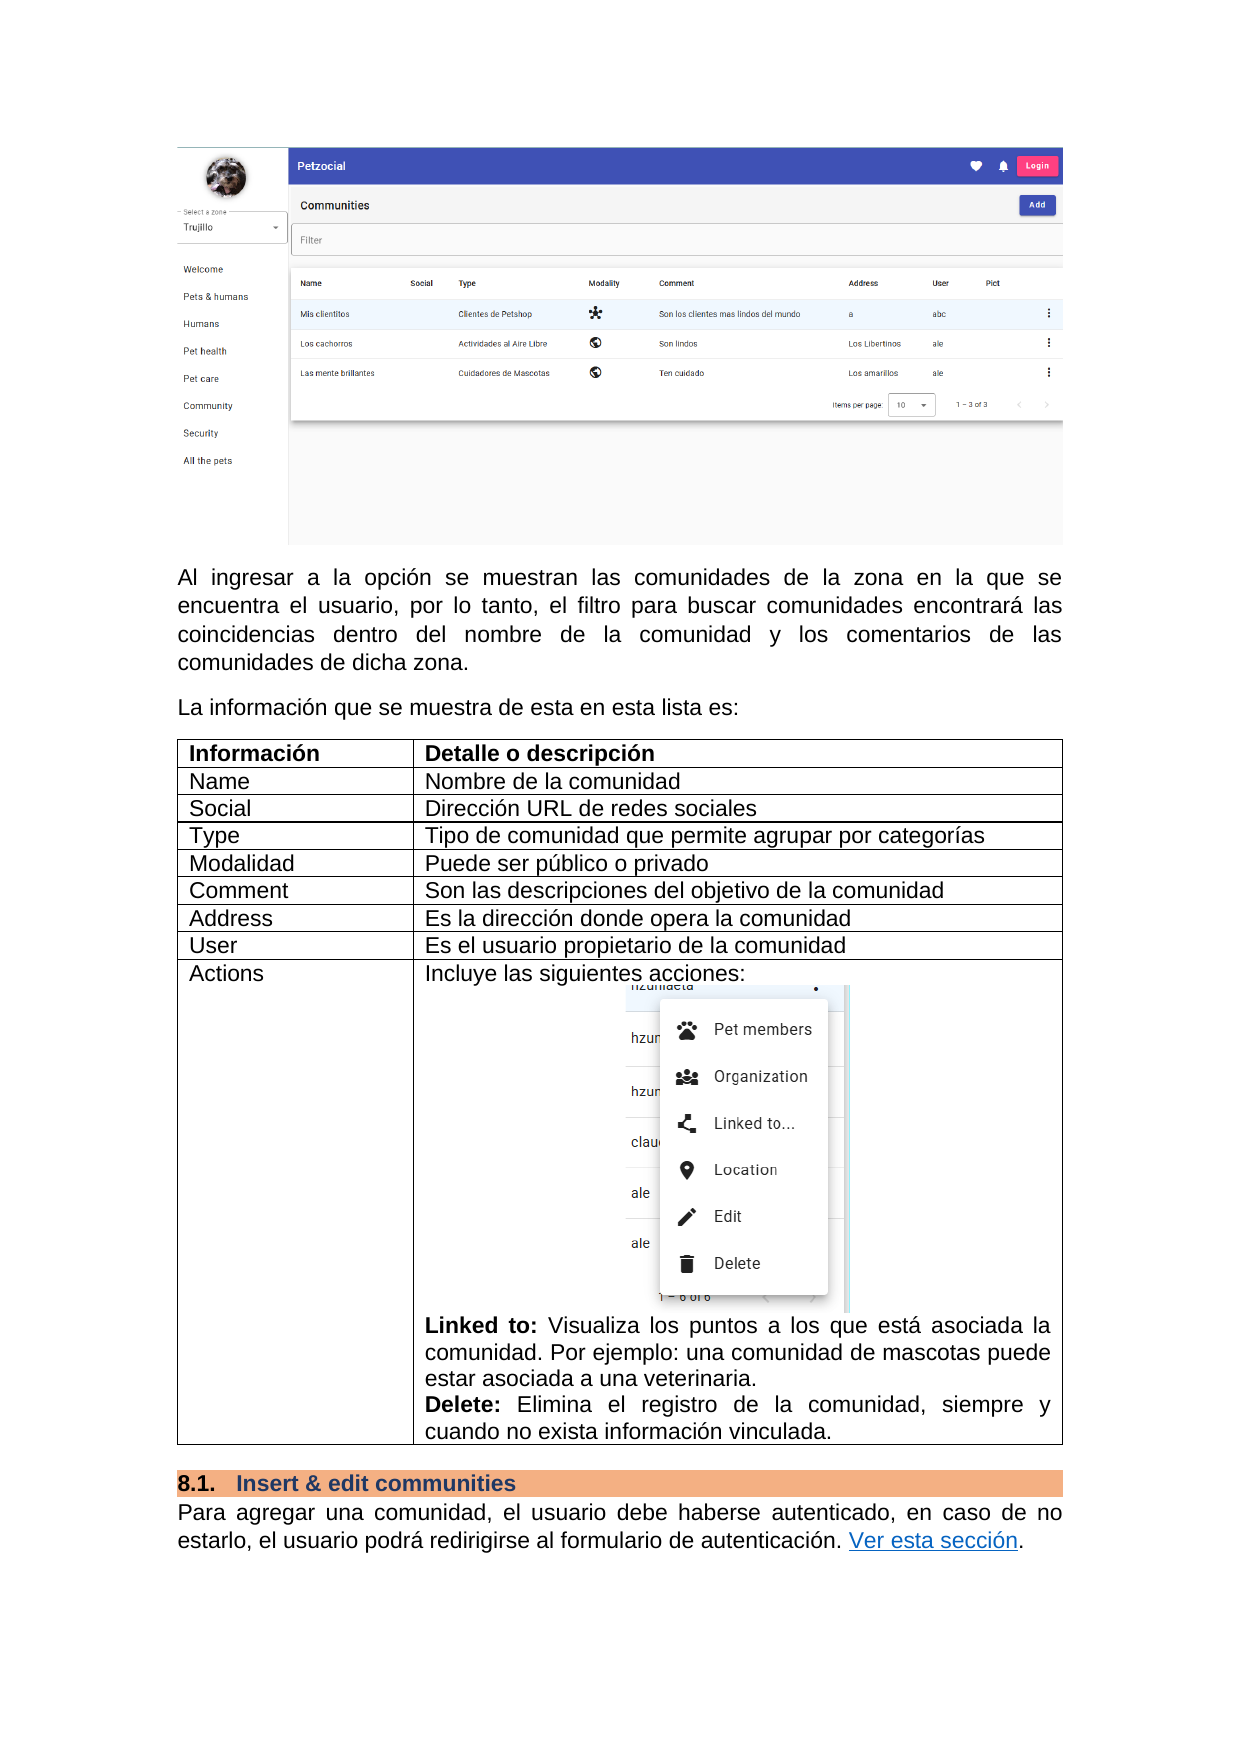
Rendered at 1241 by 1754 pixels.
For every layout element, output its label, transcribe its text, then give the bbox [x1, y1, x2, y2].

picture [177, 147, 1063, 545]
table_cell Social [178, 795, 413, 821]
table_cell Es la dirección donde opera la comunidad [414, 905, 1062, 931]
text Al ingresar a la opción se muestran las comunidades de la zona en la que se encuentra el usuario, por lo tanto, el filtro para buscar comunidades encontrará las coincidencias dentro del nombre de la comunidad y los comentarios de las comunidades de dicha zona. [177, 564, 1063, 675]
table_cell User [178, 932, 413, 958]
table_cell Comment [178, 877, 413, 904]
table_header Detalle o descripción [414, 740, 1062, 767]
picture [625, 985, 851, 1313]
table_cell Puede ser público o privado [414, 850, 1062, 876]
table_cell Es el usuario propietario de la comunidad [414, 932, 1062, 958]
table_cell Nombre de la comunidad [414, 768, 1062, 794]
text Para agregar una comunidad, el usuario debe haberse autenticado, en caso de no estarlo, el usuario podrá redirigirse al formulario de autenticación. Ver esta sección. [177, 1499, 1063, 1553]
table_cell Incluye las siguientes acciones: Linked to: Visualiza los puntos a los que está asociada la comunidad. Por ejemplo: una comunidad de mascotas puede estar asociada a una veterinaria. Delete: Elimina el registro de la comunidad, siempre y cuando no exista información vinculada. [414, 960, 1062, 1444]
table_cell Dirección URL de redes sociales [414, 795, 1062, 821]
table_cell Address [178, 905, 413, 931]
table_cell Actions [178, 960, 413, 1444]
table_cell Tipo de comunidad que permite agrupar por categorías [414, 823, 1062, 849]
table_cell Modalidad [178, 850, 413, 876]
table_cell Name [178, 768, 413, 794]
subtitle Insert & edit communities [177, 1470, 1063, 1497]
text La información que se muestra de esta en esta lista es: [177, 694, 1063, 721]
table_cell Son las descripciones del objetivo de la comunidad [414, 877, 1062, 904]
table_header Información [178, 740, 413, 767]
table_cell Type [178, 823, 413, 849]
